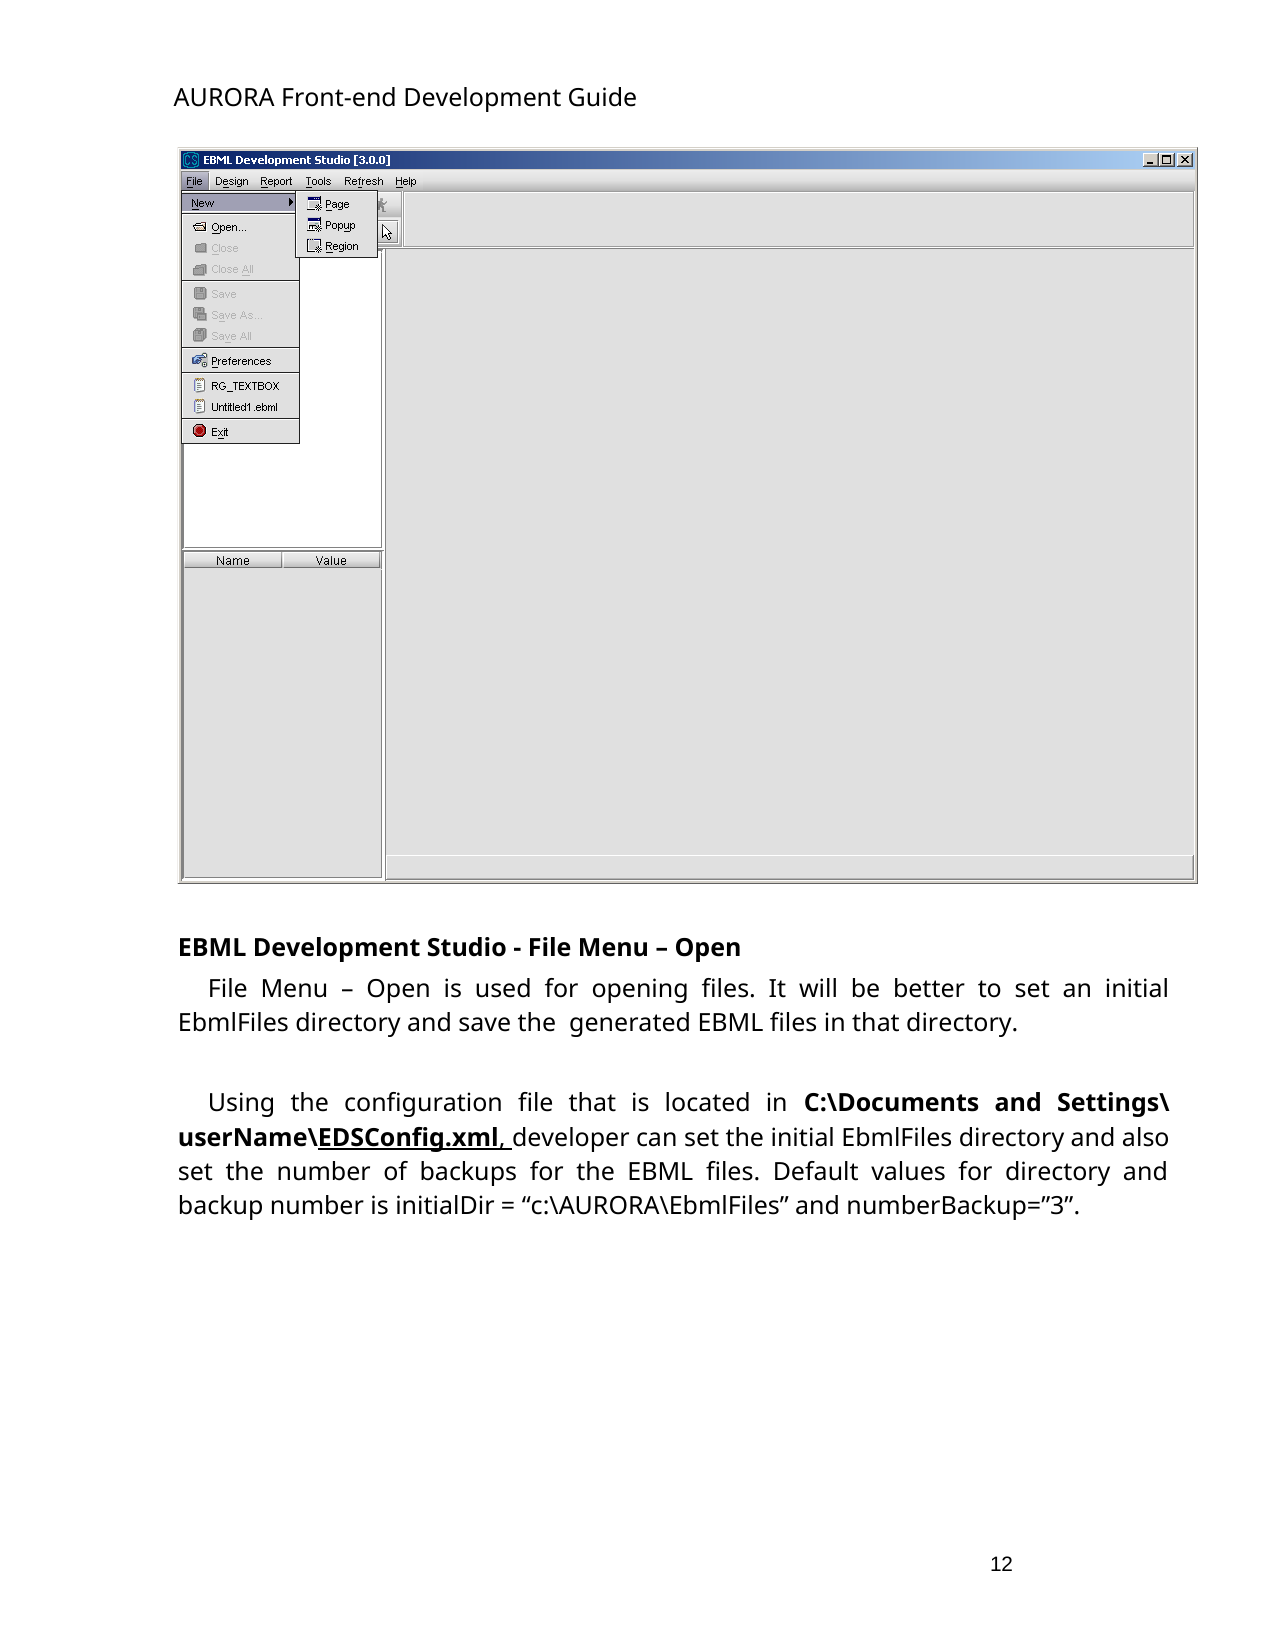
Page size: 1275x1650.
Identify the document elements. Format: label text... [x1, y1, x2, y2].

text EBML Development Studio - File Menu – Open [148, 930, 1170, 964]
picture [177, 147, 1198, 884]
text File Menu – Open is used for opening files. It will be better to set an initial EbmlFiles directory and save the generated EBML files in that directory. [178, 970, 1170, 1038]
text Using the configuration file that is located in C:\Documents and Settings\userName\EDSConfig.xml, developer can set the initial EbmlFiles directory and also set the number of backups for the EBML files. Default values for directory and backup number is initialDir = “c:\AURORA\EbmlFiles” and numberBackup=”3”. [178, 1085, 1170, 1221]
